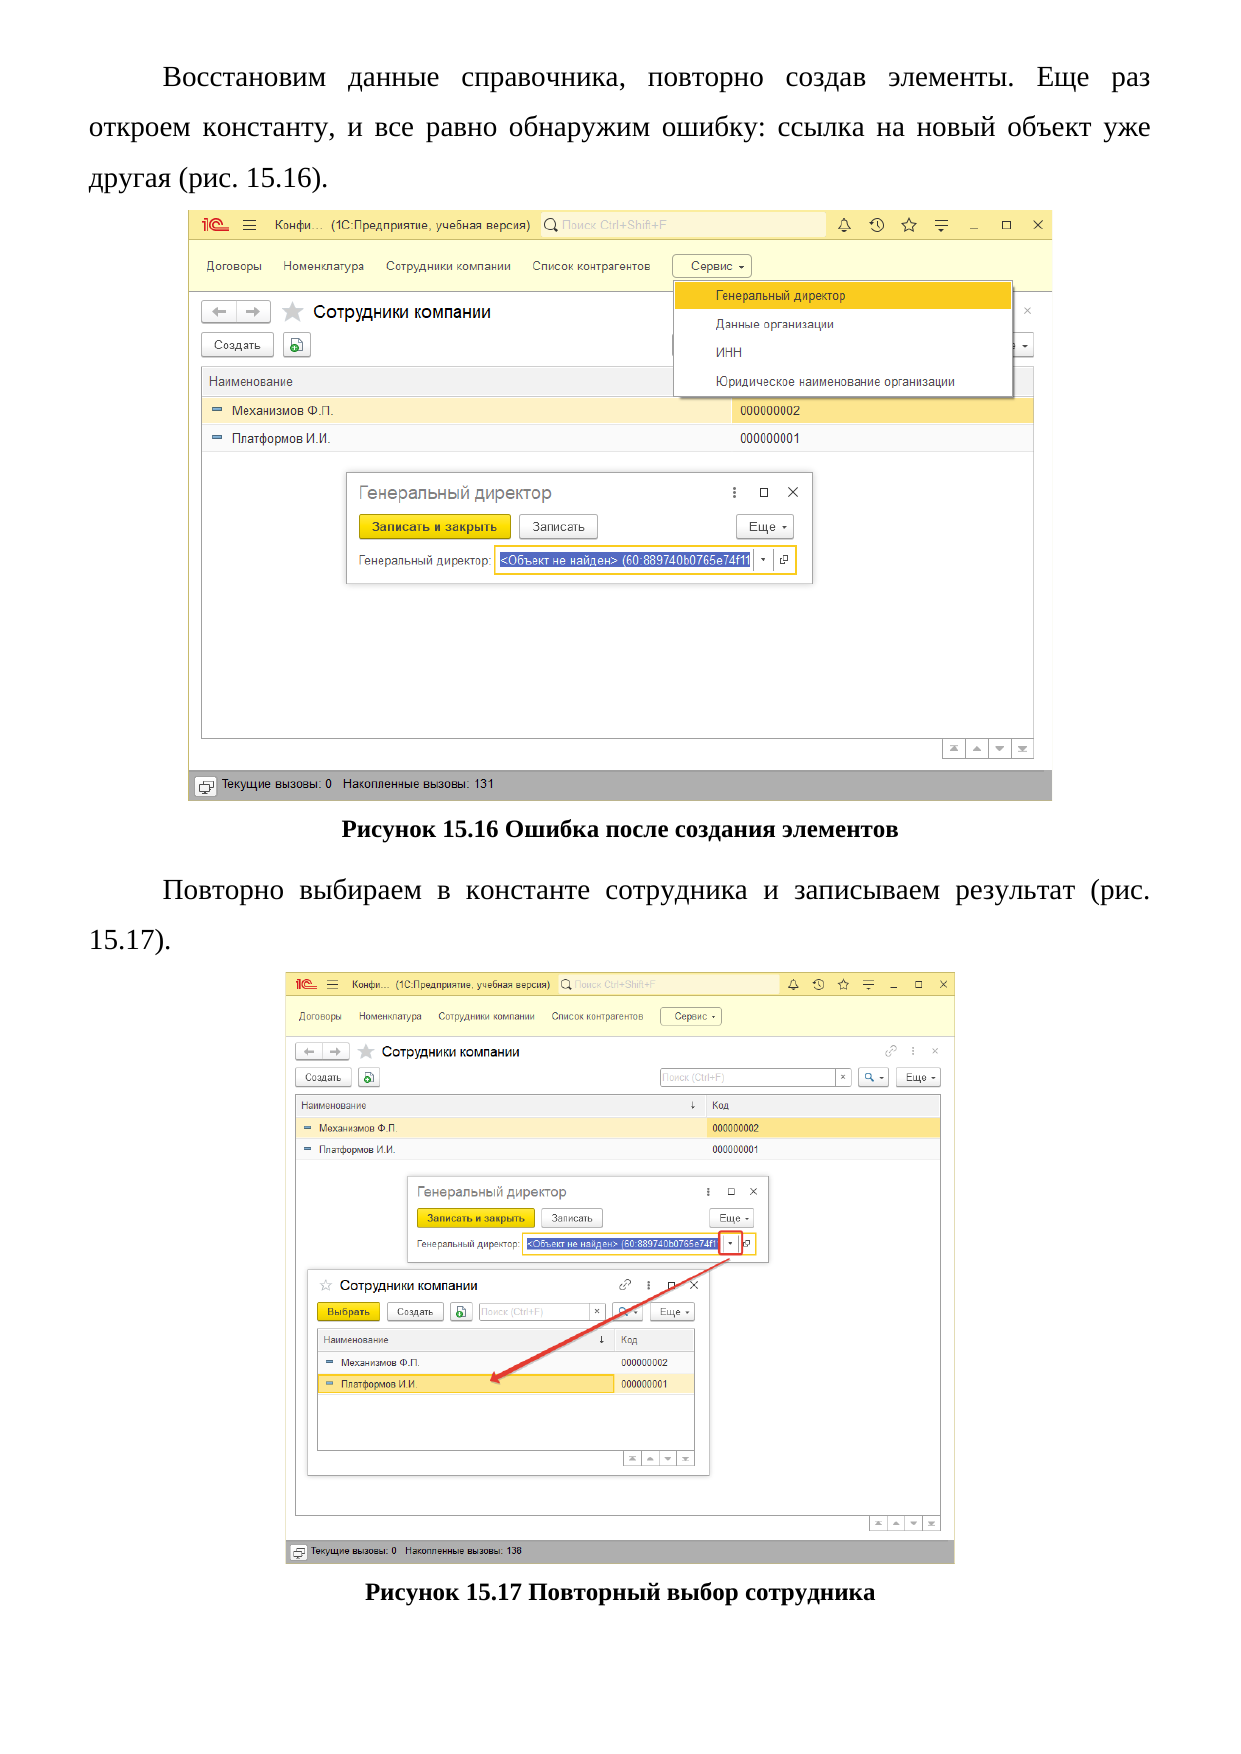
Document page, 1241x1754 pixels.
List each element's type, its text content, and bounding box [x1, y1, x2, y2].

text Рисунок 15.17 Повторный выбор сотрудника [89, 1577, 1152, 1606]
text Восстановим данные справочника, повторно создав элементы. Еще раз откроем константу, и все равно обнаружим ошибку: ссылка на новый объект уже другая (рис. 15.16). [89, 59, 1152, 193]
text Рисунок 15.16 Ошибка после создания элементов [89, 814, 1152, 843]
text Повторно выбираем в константе сотрудника и записываем результат (рис. 15.17). [89, 872, 1152, 956]
picture [285, 972, 955, 1564]
picture [188, 210, 1053, 801]
